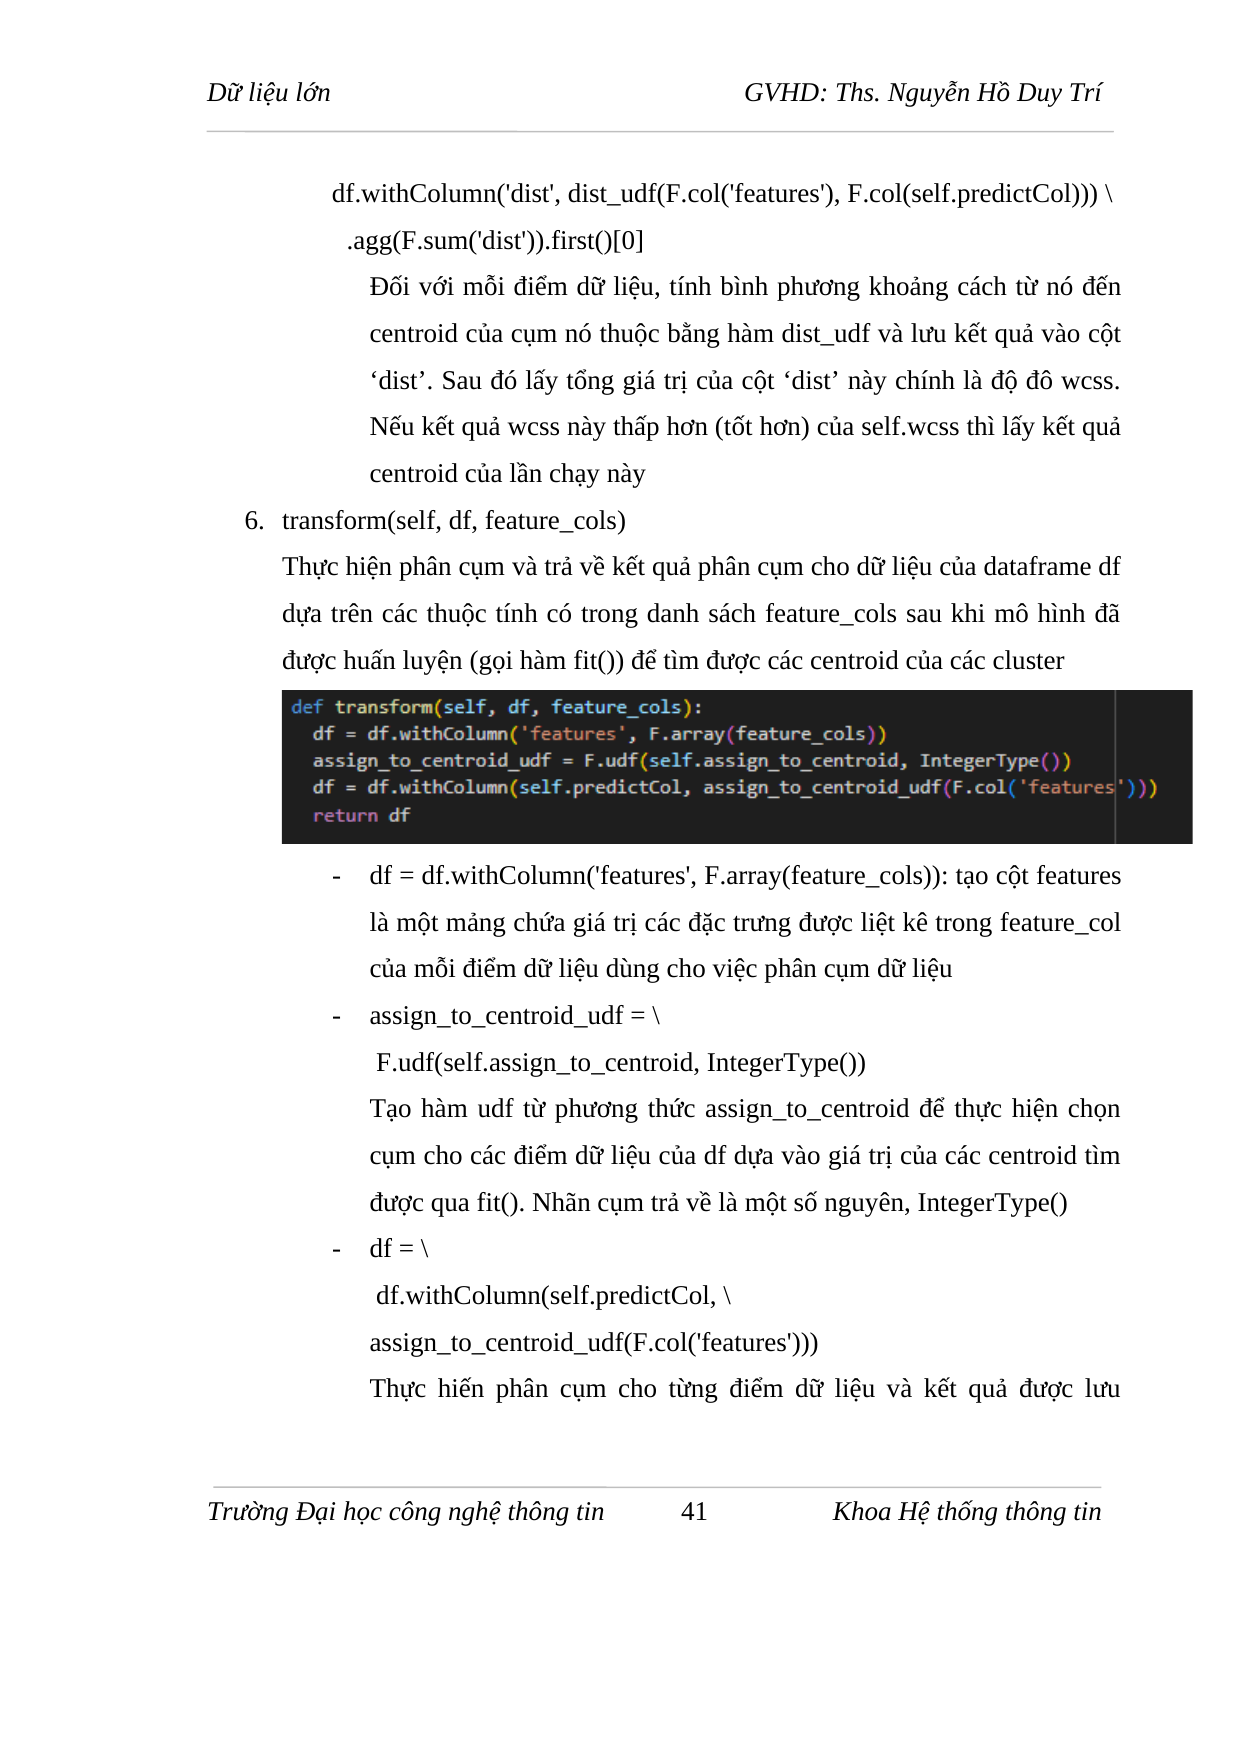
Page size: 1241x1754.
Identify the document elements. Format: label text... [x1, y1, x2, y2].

list transform(self, df, feature_cols) [244, 504, 1122, 535]
picture [281, 690, 1193, 844]
list df = df.withColumn('features', F.array(feature_cols)): tạo cột features là một mảng chứa giá trị các đặc trưng được liệt kê trong feature_col của mỗi điểm dữ liệu dùng cho việc phân cụm dữ liệu [332, 859, 1122, 984]
list assign_to_centroid_udf = \ [332, 999, 1122, 1030]
list F.udf(self.assign_to_centroid, IntegerType()) [369, 1046, 1122, 1077]
list assign_to_centroid_udf(F.col('features'))) [369, 1326, 1122, 1357]
list Tạo hàm udf từ phương thức assign_to_centroid để thực hiện chọn cụm cho các điểm dữ liệu của df dựa vào giá trị của các centroid tìm được qua fit(). Nhãn cụm trả về là một số nguyên, IntegerType() [369, 1092, 1122, 1217]
list df = \ [332, 1232, 1122, 1264]
list Thực hiện phân cụm và trả về kết quả phân cụm cho dữ liệu của dataframe df dựa trên các thuộc tính có trong danh sách feature_cols sau khi mô hình đã được huấn luyện (gọi hàm fit()) để tìm được các centroid của các cluster [282, 551, 1122, 675]
list df.withColumn(self.predictCol, \ [369, 1279, 1122, 1310]
list df.withColumn('dist', dist_udf(F.col('features'), F.col(self.predictCol))) \ [325, 177, 1122, 208]
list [369, 1372, 1122, 1404]
text Đối với mỗi điểm dữ liệu, tính bình phương khoảng cách từ nó đến centroid của cụm nó thuộc bằng hàm dist_udf và lưu kết quả vào cột ‘dist’. Sau đó lấy tổng giá trị của cột ‘dist’ này chính là độ đô wcss. Nếu kết quả wcss này thấp hơn (tốt hơn) của self.wcss thì lấy kết quả centroid của lần chạy này [369, 271, 1122, 488]
text .agg(F.sum('dist')).first()[0] [346, 224, 1122, 255]
